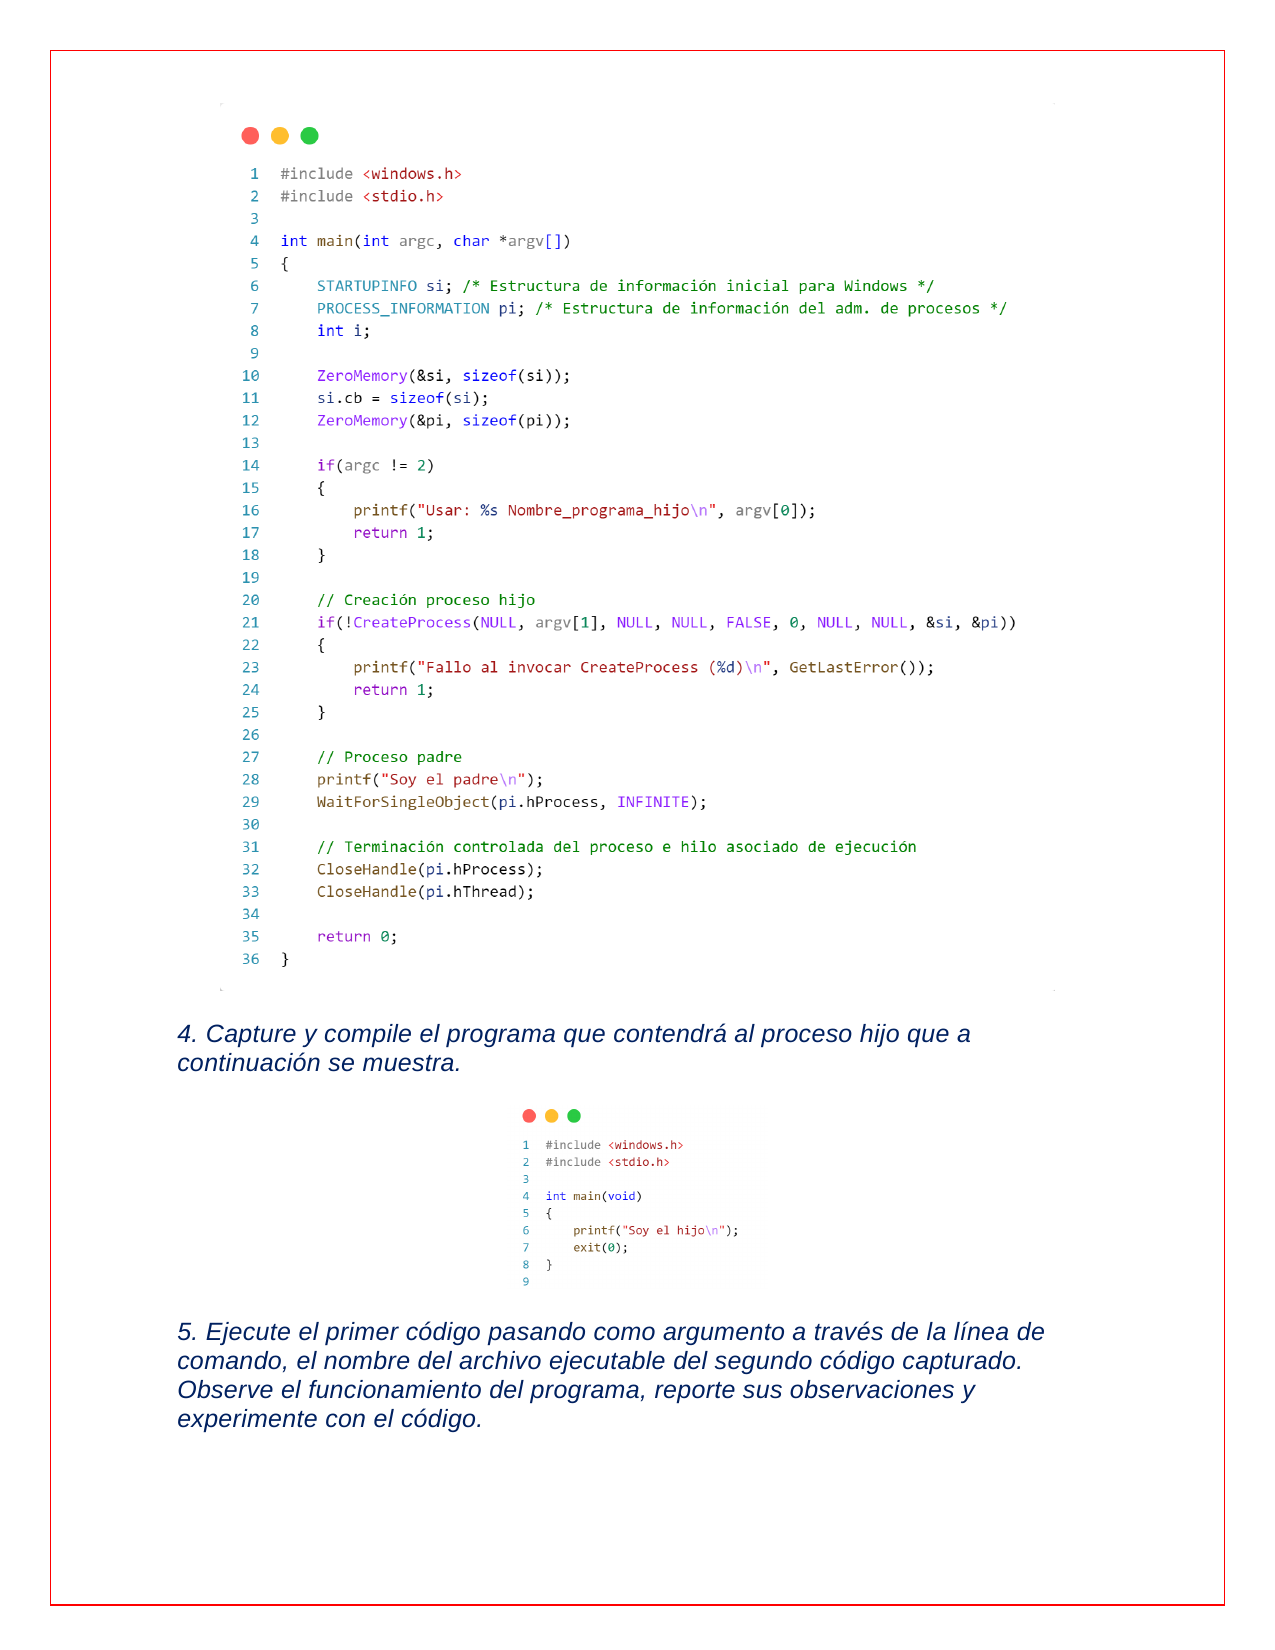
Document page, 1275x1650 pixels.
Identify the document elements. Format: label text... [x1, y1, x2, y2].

picture [220, 103, 1055, 991]
text 5. Ejecute el primer código pasando como argumento a través de la línea de comando, el nombre del archivo ejecutable del segundo código capturado. Observe el funcionamiento del programa, reporte sus observaciones y experimente con el código. [177, 1317, 1098, 1432]
picture [506, 1105, 769, 1289]
text 4. Capture y compile el programa que contendrá al proceso hijo que a continuación se muestra. [177, 1019, 1098, 1076]
